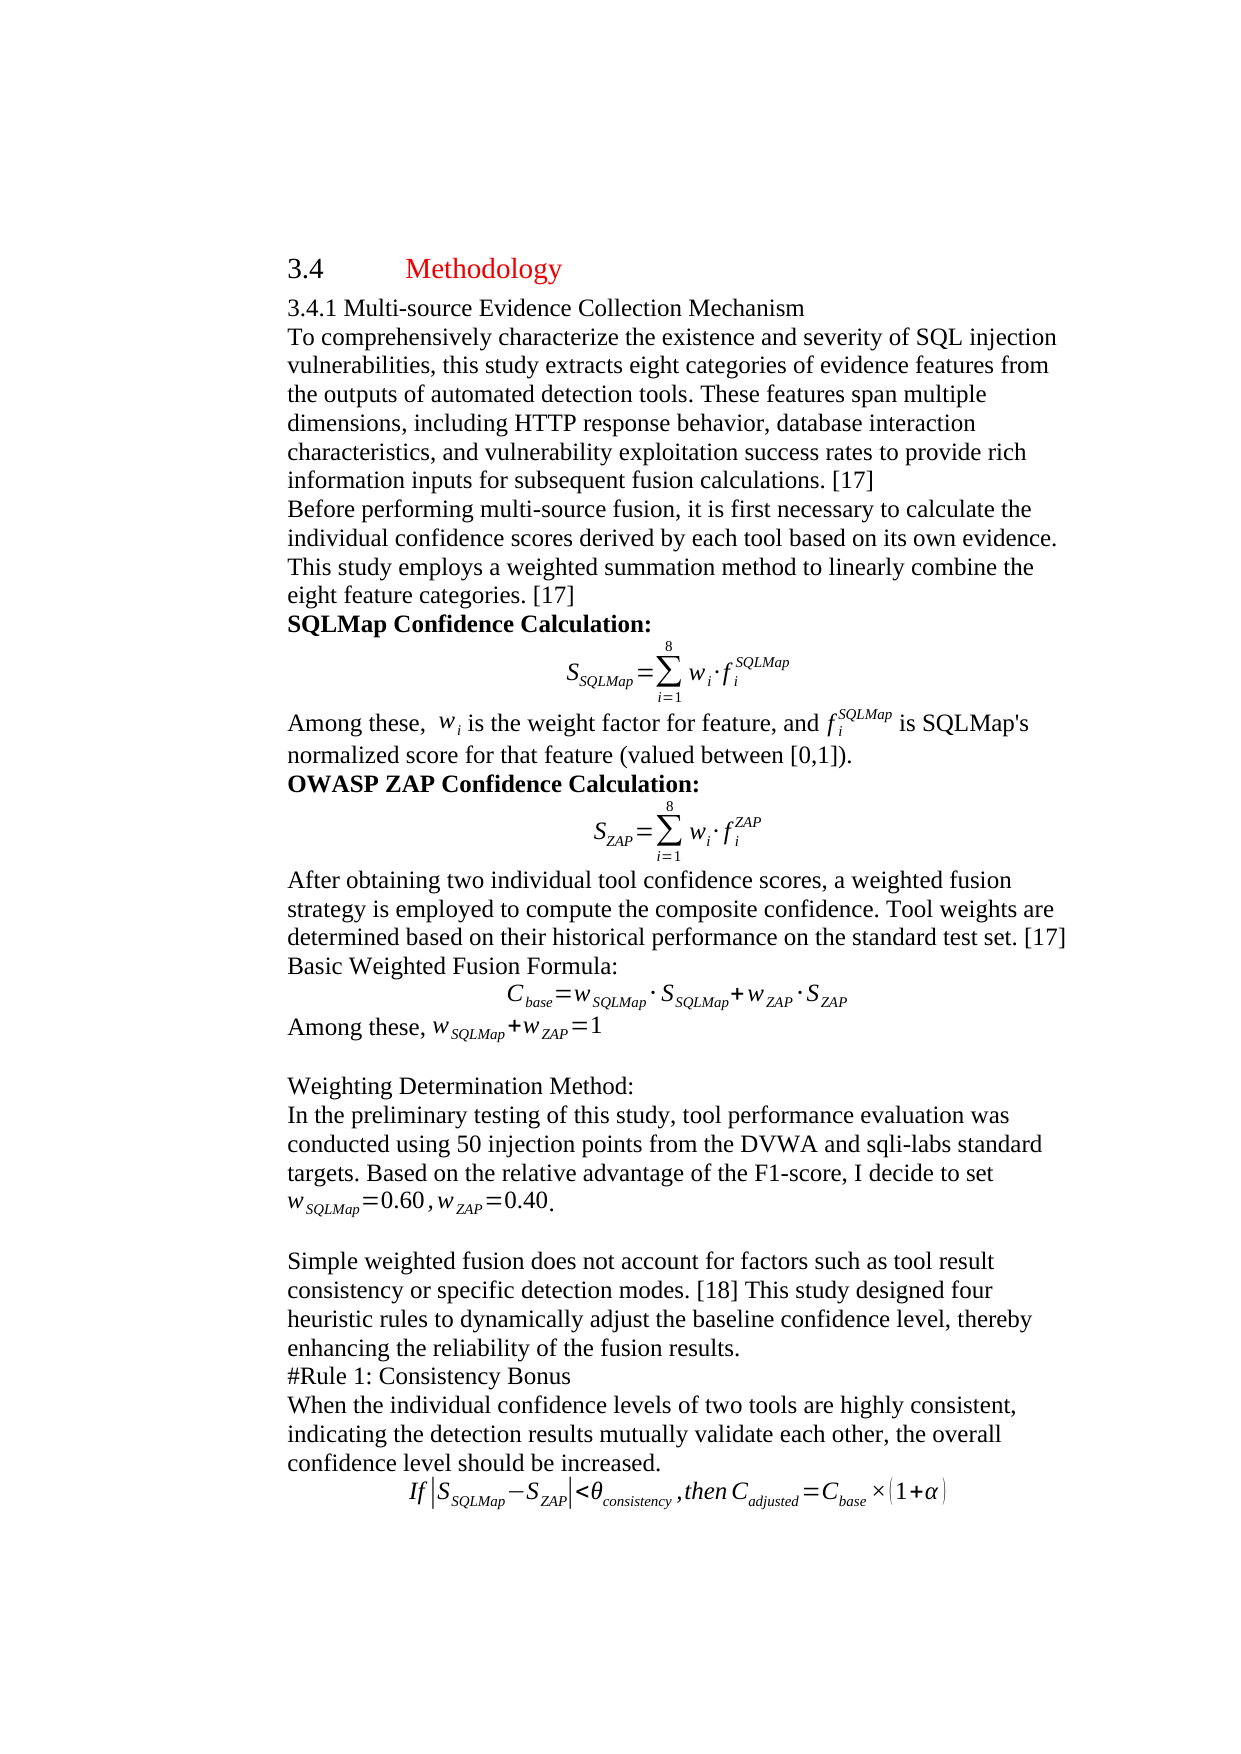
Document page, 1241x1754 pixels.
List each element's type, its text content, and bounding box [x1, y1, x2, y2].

text In the preliminary testing of this study, tool performance evaluation was conducted using 50 injection points from the DVWA and sqli-labs standard targets. Based on the relative advantage of the F1-score, I decide to set . [287, 1100, 1067, 1218]
text Simple weighted fusion does not account for factors such as tool result consistency or specific detection modes. [18] This study designed four heuristic rules to dynamically adjust the baseline confidence level, thereby enhancing the reliability of the fusion results. [287, 1246, 1067, 1361]
text To comprehensively characterize the existence and severity of SQL injection vulnerabilities, this study extracts eight categories of evidence features from the outputs of automated detection tools. These features span multiple dimensions, including HTTP response behavior, database interaction characteristics, and vulnerability exploitation success rates to provide rich information inputs for subsequent fusion calculations. [17] [287, 322, 1067, 494]
text Basic Weighted Fusion Formula: [287, 951, 1067, 980]
text When the individual confidence levels of two tools are highly consistent, indicating the detection results mutually validate each other, the overall confidence level should be increased. [287, 1390, 1067, 1476]
text Before performing multi-source fusion, it is first necessary to calculate the individual confidence scores derived by each tool based on its own evidence. This study employs a weighted summation method to linearly combine the eight feature categories. [17] [287, 494, 1067, 609]
text Among these, [287, 1011, 1067, 1043]
text #Rule 1: Consistency Bonus [287, 1361, 1067, 1390]
text 3.4.1 Multi-source Evidence Collection Mechanism [287, 293, 1067, 322]
text After obtaining two individual tool confidence scores, a weighted fusion strategy is employed to compute the composite confidence. Tool weights are determined based on their historical performance on the standard test set. [17] [287, 865, 1067, 951]
text Among these, is the weight factor for feature, and is SQLMap's normalized score for that feature (valued between [0,1]). [287, 705, 1067, 769]
text OWASP ZAP Confidence Calculation: [287, 769, 1067, 798]
subtitle 3.4 Methodology [287, 251, 1067, 284]
text Weighting Determination Method: [287, 1071, 1067, 1100]
text SQLMap Confidence Calculation: [287, 609, 1067, 638]
